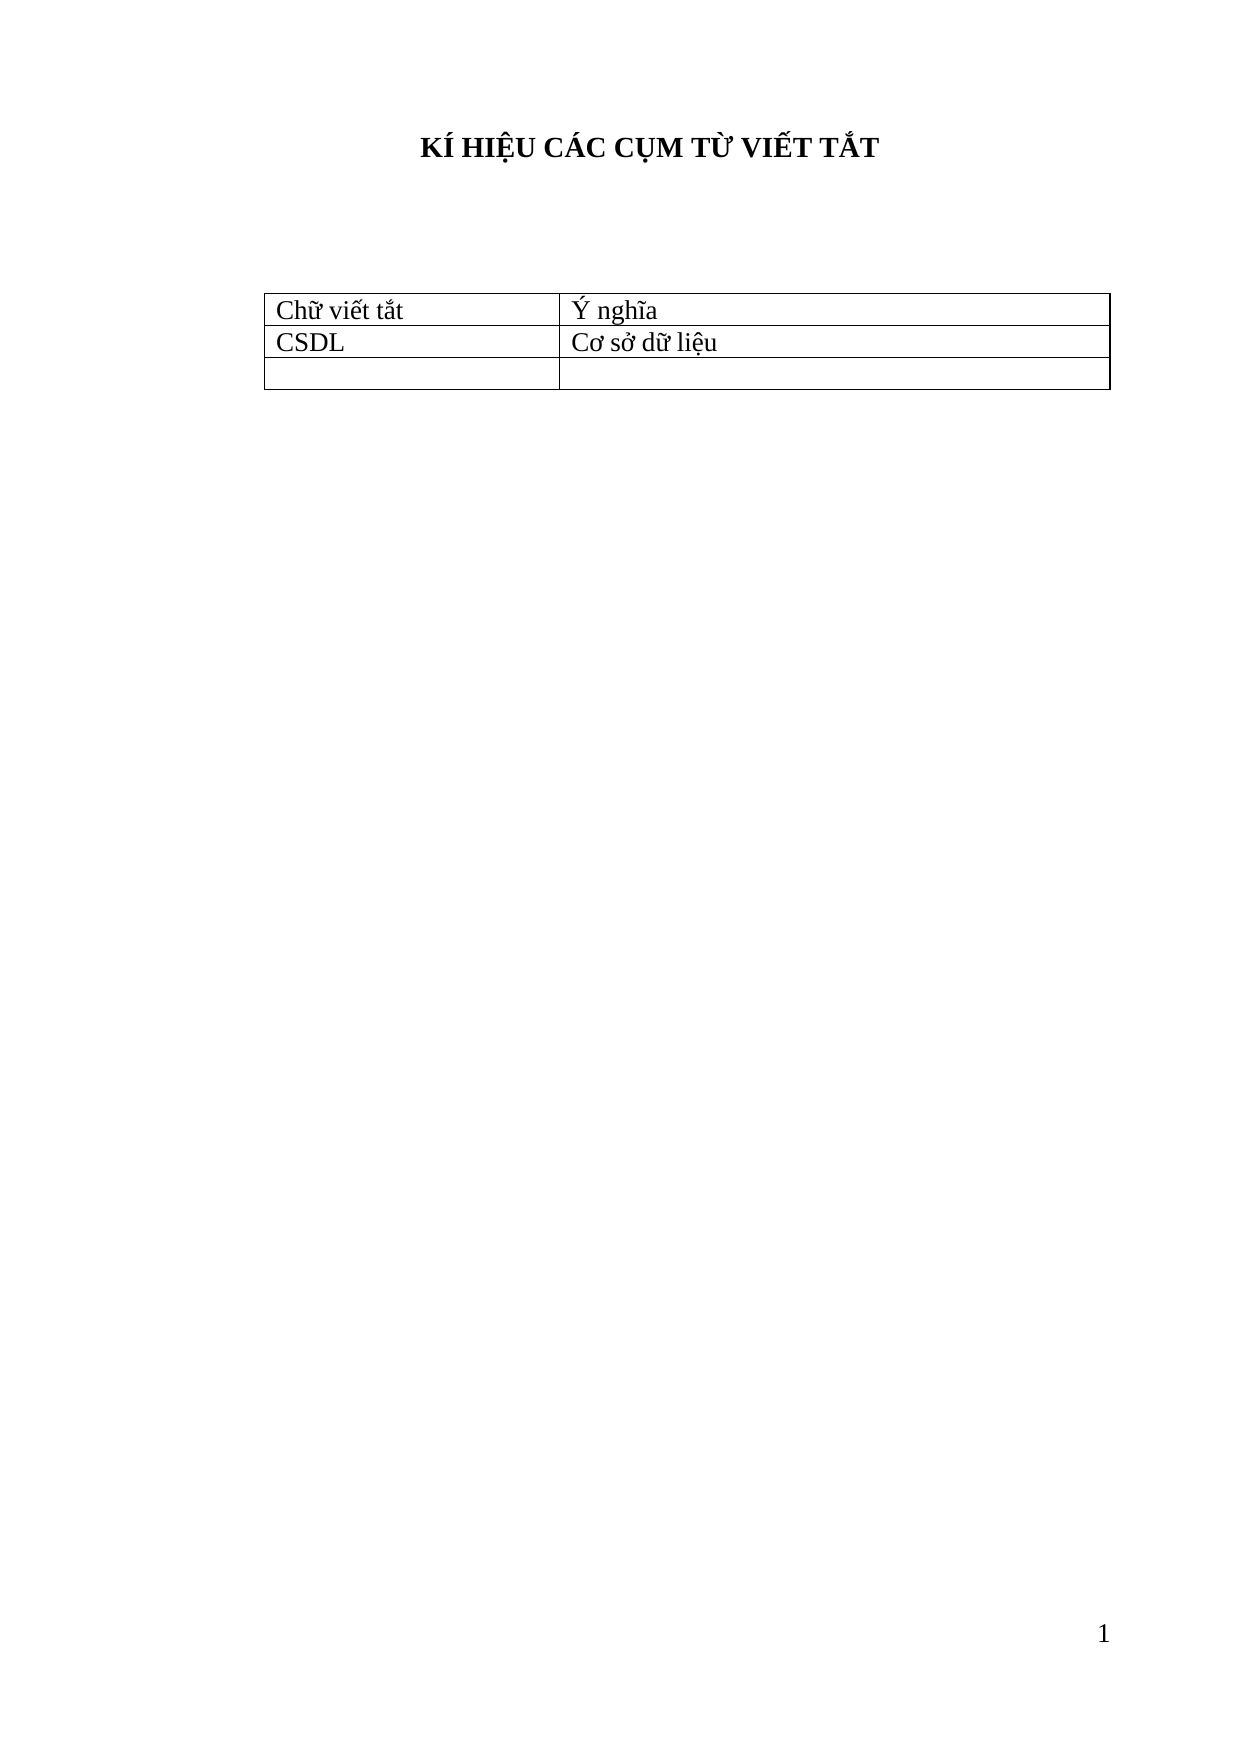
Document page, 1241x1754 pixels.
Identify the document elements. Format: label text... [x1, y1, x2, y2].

table_cell CSDL [265, 326, 559, 357]
table_header Ý nghĩa [560, 294, 1109, 325]
table_cell [265, 358, 559, 389]
table_header Chữ viết tắt [265, 294, 559, 325]
table_cell [560, 358, 1109, 389]
table_cell Cơ sở dữ liệu [560, 326, 1109, 357]
text KÍ HIỆU CÁC CỤM TỪ VIẾT TẮT [189, 130, 1110, 163]
